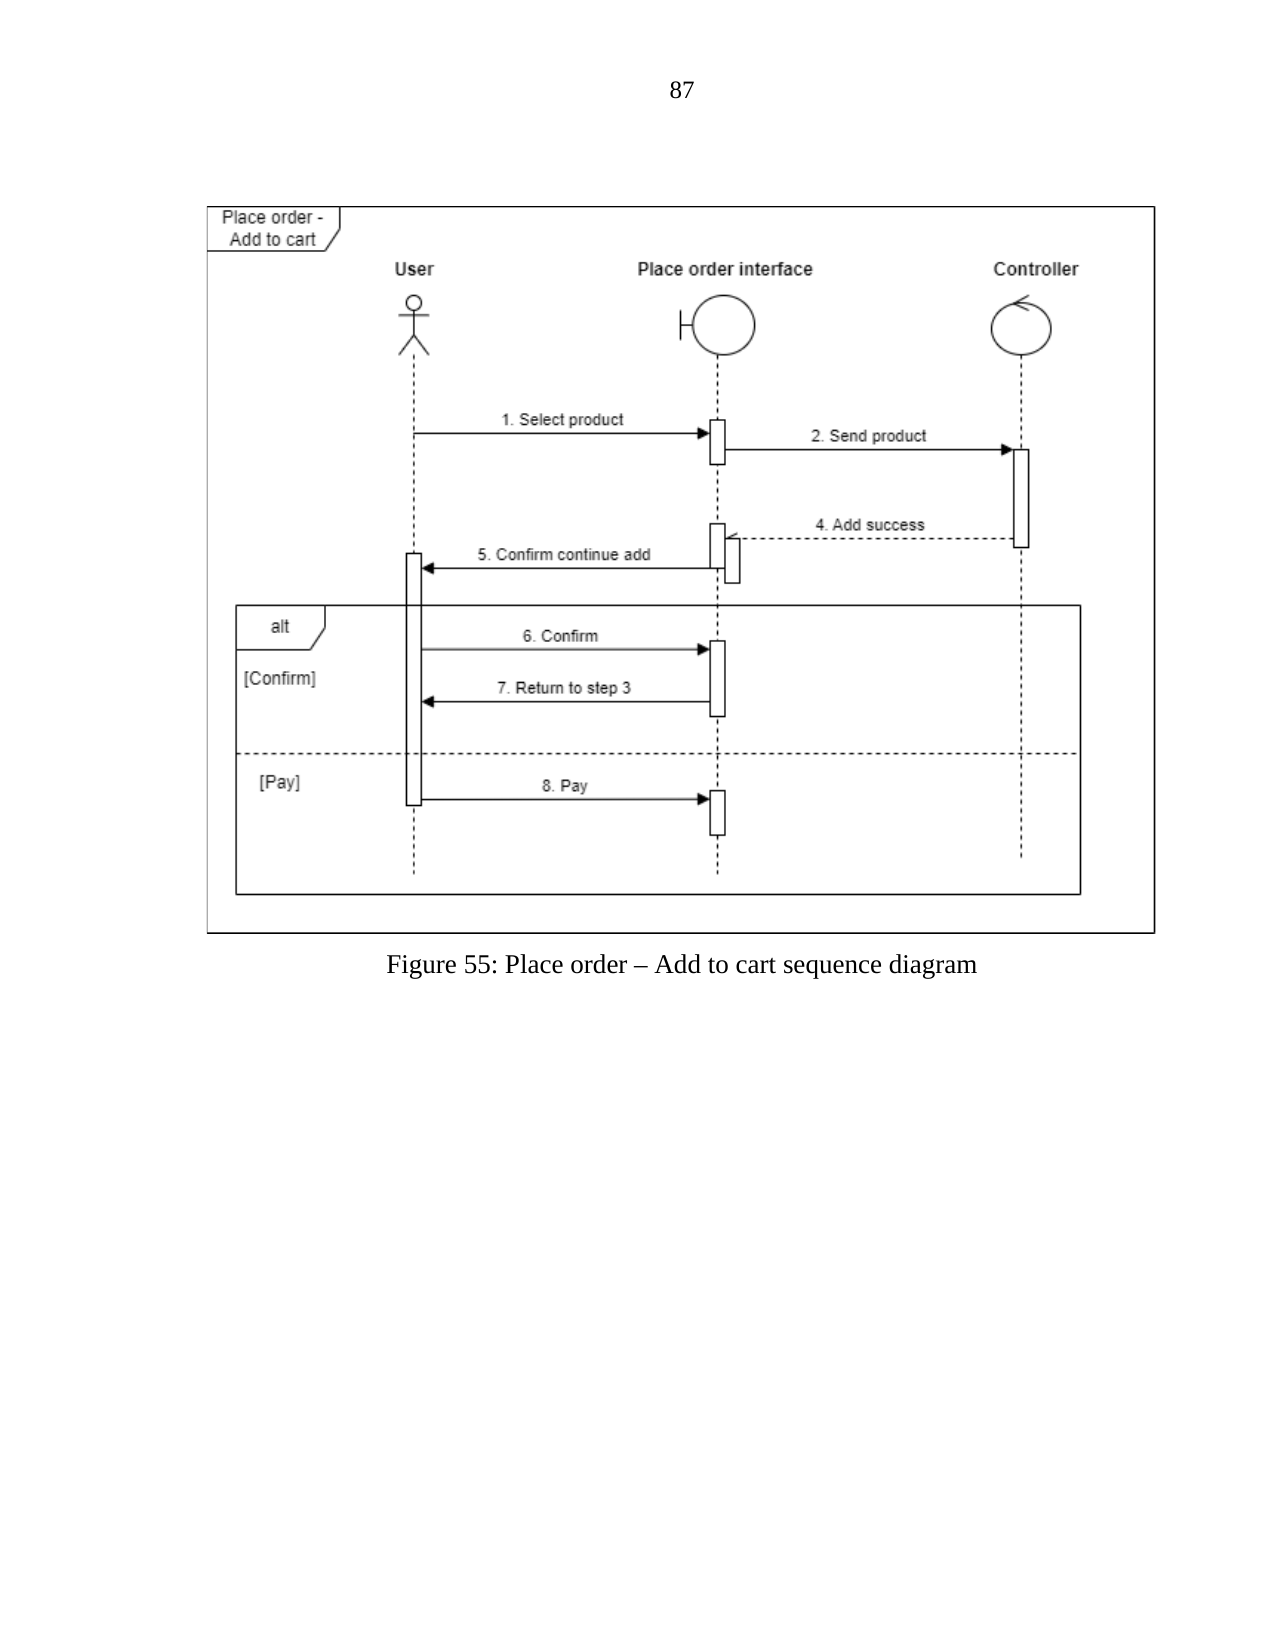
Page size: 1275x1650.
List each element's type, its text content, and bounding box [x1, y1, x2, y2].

text Figure 55: Place order – Add to cart sequence diagram [207, 948, 1157, 979]
picture [206, 206, 1157, 934]
